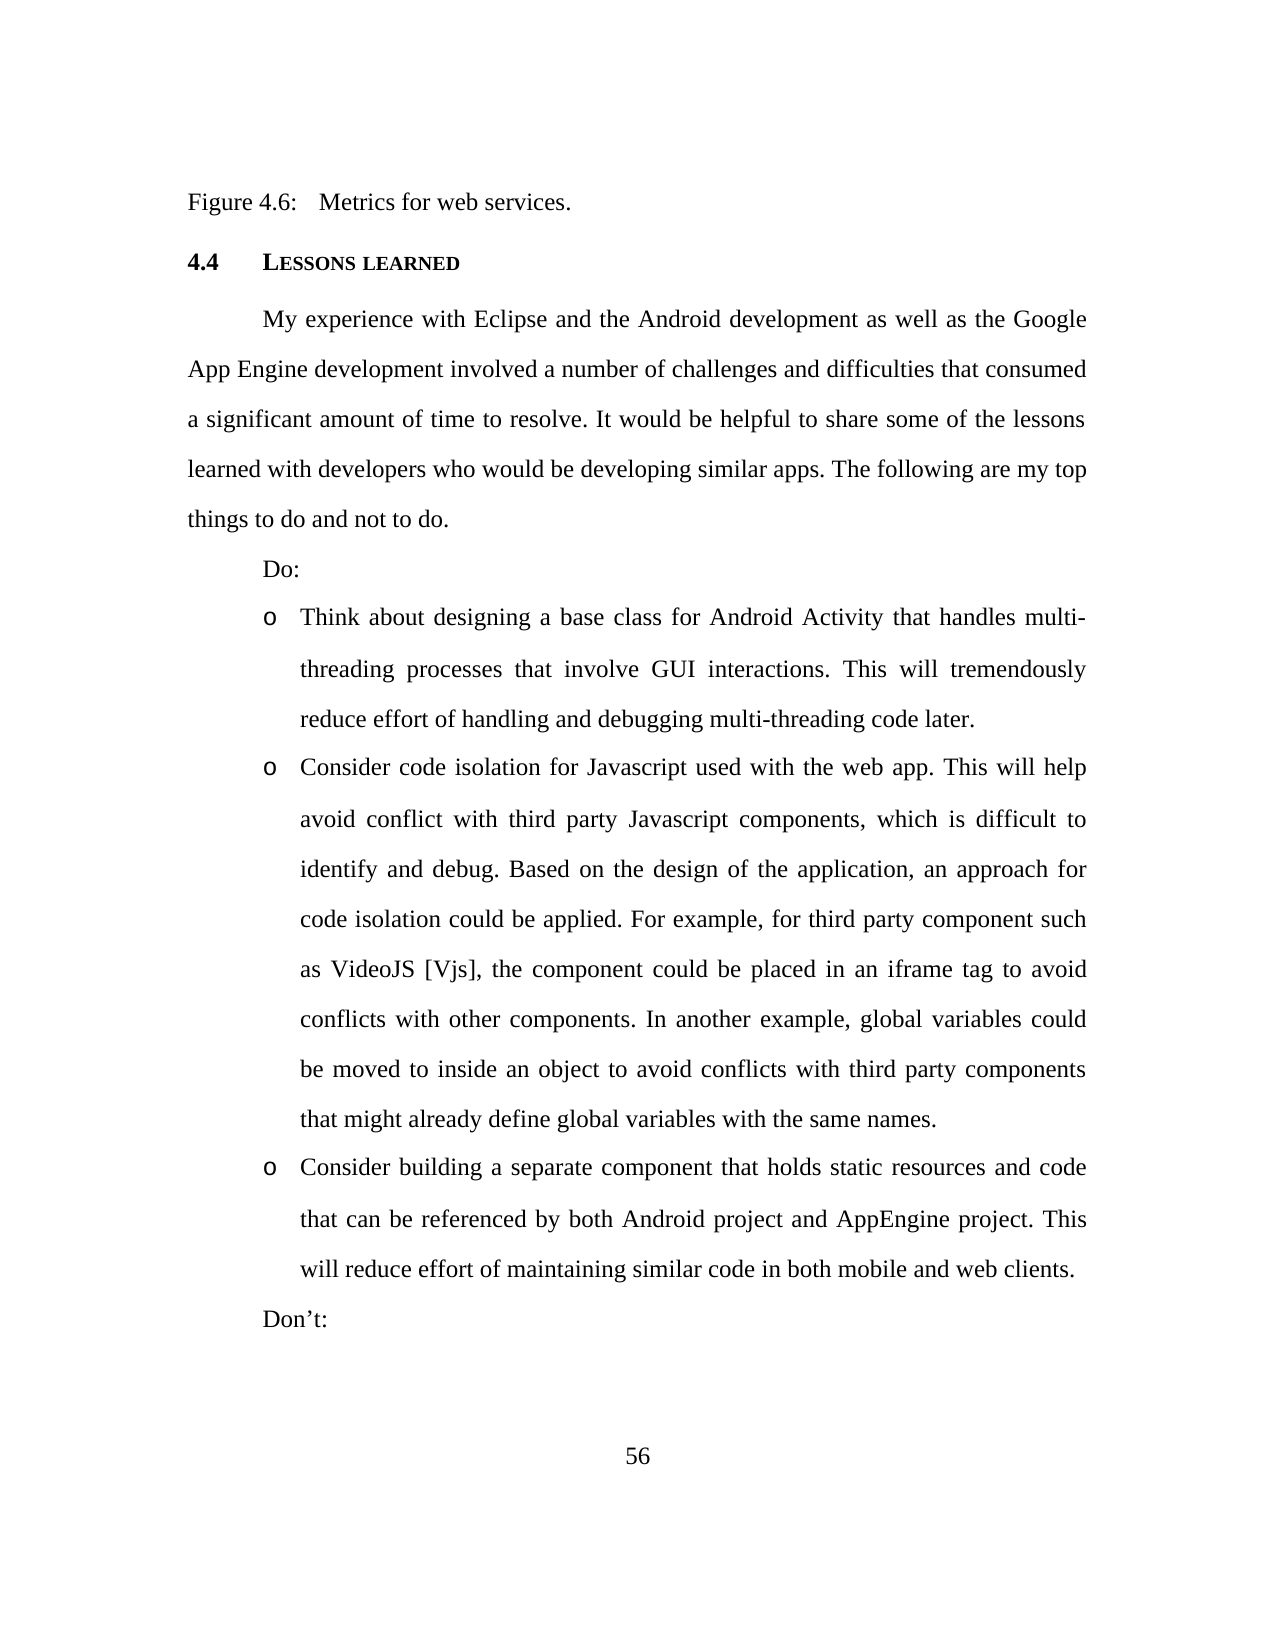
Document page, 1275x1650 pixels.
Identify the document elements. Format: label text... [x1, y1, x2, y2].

list Think about designing a base class for Android Activity that handles multi-threading processes that involve GUI interactions. This will tremendously reduce effort of handling and debugging multi-threading code later. [262, 582, 1087, 732]
text Don’t: [262, 1282, 1087, 1332]
list Consider building a separate component that holds static resources and code that can be referenced by both Android project and AppEngine project. This will reduce effort of maintaining similar code in both mobile and web clients. [262, 1132, 1087, 1282]
text My experience with Eclipse and the Android development as well as the Google App Engine development involved a number of challenges and difficulties that consumed a significant amount of time to resolve. It would be helpful to share some of the lessons learned with developers who would be developing similar apps. The following are my top things to do and not to do. [187, 282, 1087, 532]
list Consider code isolation for Javascript used with the web app. This will help avoid conflict with third party Javascript components, which is difficult to identify and debug. Based on the design of the application, an approach for code isolation could be applied. For example, for third party component such as VideoJS [Vjs], the component could be placed in an iframe tag to avoid conflicts with other components. In another example, global variables could be moved to inside an object to avoid conflicts with third party components that might already define global variables with the same names. [262, 732, 1087, 1132]
subtitle Figure 4.6: Metrics for web services. [187, 187, 1087, 216]
text Do: [187, 532, 1087, 582]
subtitle 4.4 Lessons learned [187, 247, 1087, 276]
